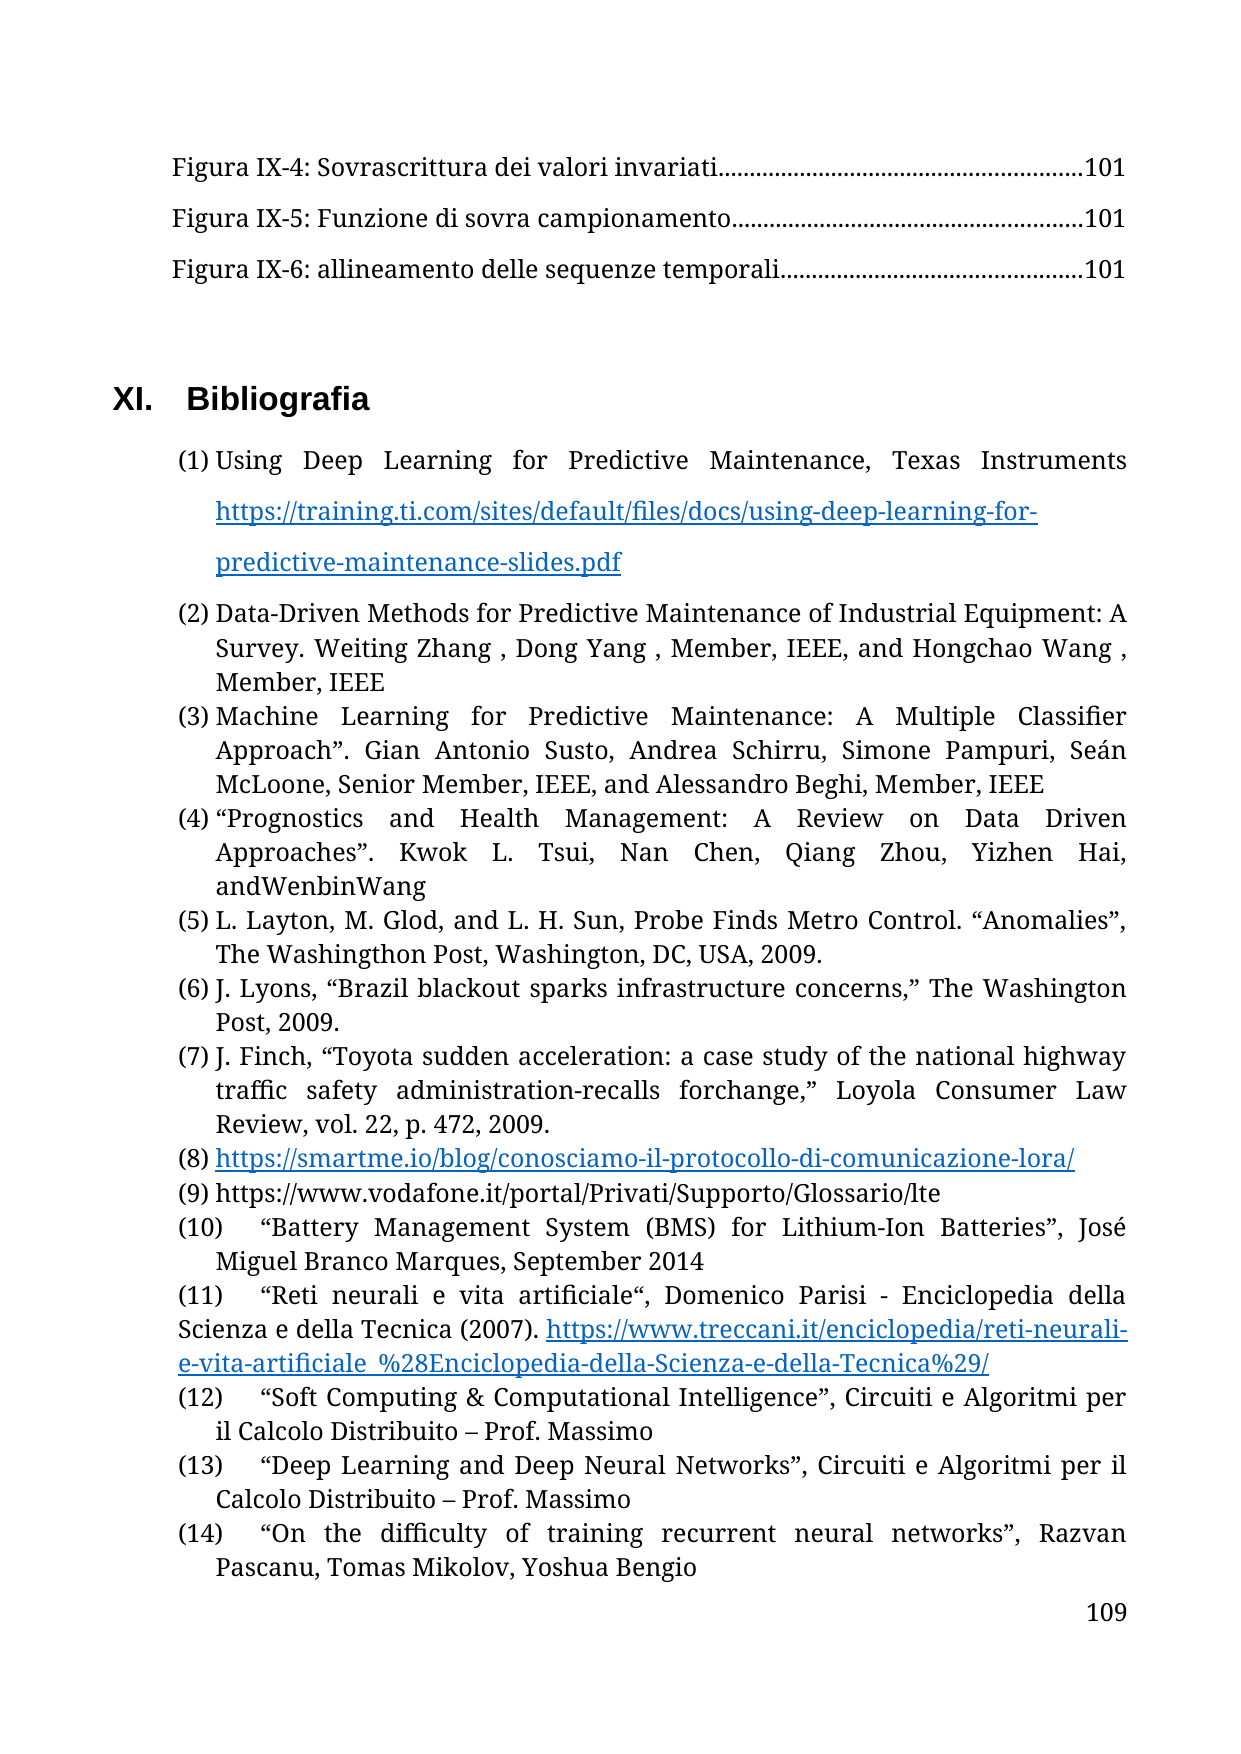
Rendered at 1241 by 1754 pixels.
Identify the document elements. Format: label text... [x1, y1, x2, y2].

text Figura IX-6: allineamento delle sequenze temporali 101 [112, 252, 1128, 286]
list https://www.vodafone.it/portal/Privati/Supporto/Glossario/lte [178, 1175, 1128, 1209]
list “Deep Learning and Deep Neural Networks”, Circuiti e Algoritmi per il Calcolo Distribuito – Prof. Massimo [178, 1448, 1128, 1516]
list J. Lyons, “Brazil blackout sparks infrastructure concerns,” The Washington Post, 2009. [178, 971, 1128, 1039]
list Data-Driven Methods for Predictive Maintenance of Industrial Equipment: A Survey. Weiting Zhang , Dong Yang , Member, IEEE, and Hongchao Wang , Member, IEEE [178, 596, 1128, 698]
list “Reti neurali e vita artificiale“, Domenico Parisi - Enciclopedia della Scienza e della Tecnica (2007). https://www.treccani.it/enciclopedia/reti-neurali-e-vita-artificiale_%28Enciclopedia-della-Scienza-e-della-Tecnica%29/ [178, 1277, 1128, 1379]
subtitle Bibliografia [112, 379, 1128, 418]
text Figura IX-5: Funzione di sovra campionamento 101 [112, 201, 1128, 235]
list “On the difficulty of training recurrent neural networks”, Razvan Pascanu, Tomas Mikolov, Yoshua Bengio [178, 1516, 1128, 1584]
list Using Deep Learning for Predictive Maintenance, Texas Instruments https://training.ti.com/sites/default/files/docs/using-deep-learning-for-predictive-maintenance-slides.pdf [178, 443, 1128, 579]
text Figura IX-4: Sovrascrittura dei valori invariati 101 [112, 150, 1128, 184]
list “Soft Computing & Computational Intelligence”, Circuiti e Algoritmi per il Calcolo Distribuito – Prof. Massimo [178, 1379, 1128, 1448]
list “Battery Management System (BMS) for Lithium-Ion Batteries”, José Miguel Branco Marques, September 2014 [178, 1209, 1128, 1277]
list J. Finch, “Toyota sudden acceleration: a case study of the national highway traffic safety administration-recalls forchange,” Loyola Consumer Law Review, vol. 22, p. 472, 2009. [178, 1039, 1128, 1141]
list https://smartme.io/blog/conosciamo-il-protocollo-di-comunicazione-lora/ [178, 1141, 1128, 1175]
list L. Layton, M. Glod, and L. H. Sun, Probe Finds Metro Control. “Anomalies”, The Washingthon Post, Washington, DC, USA, 2009. [178, 903, 1128, 971]
list Machine Learning for Predictive Maintenance: A Multiple Classifier Approach”. Gian Antonio Susto, Andrea Schirru, Simone Pampuri, Seán McLoone, Senior Member, IEEE, and Alessandro Beghi, Member, IEEE [178, 698, 1128, 801]
list “Prognostics and Health Management: A Review on Data Driven Approaches”. Kwok L. Tsui, Nan Chen, Qiang Zhou, Yizhen Hai, andWenbinWang [178, 801, 1128, 903]
